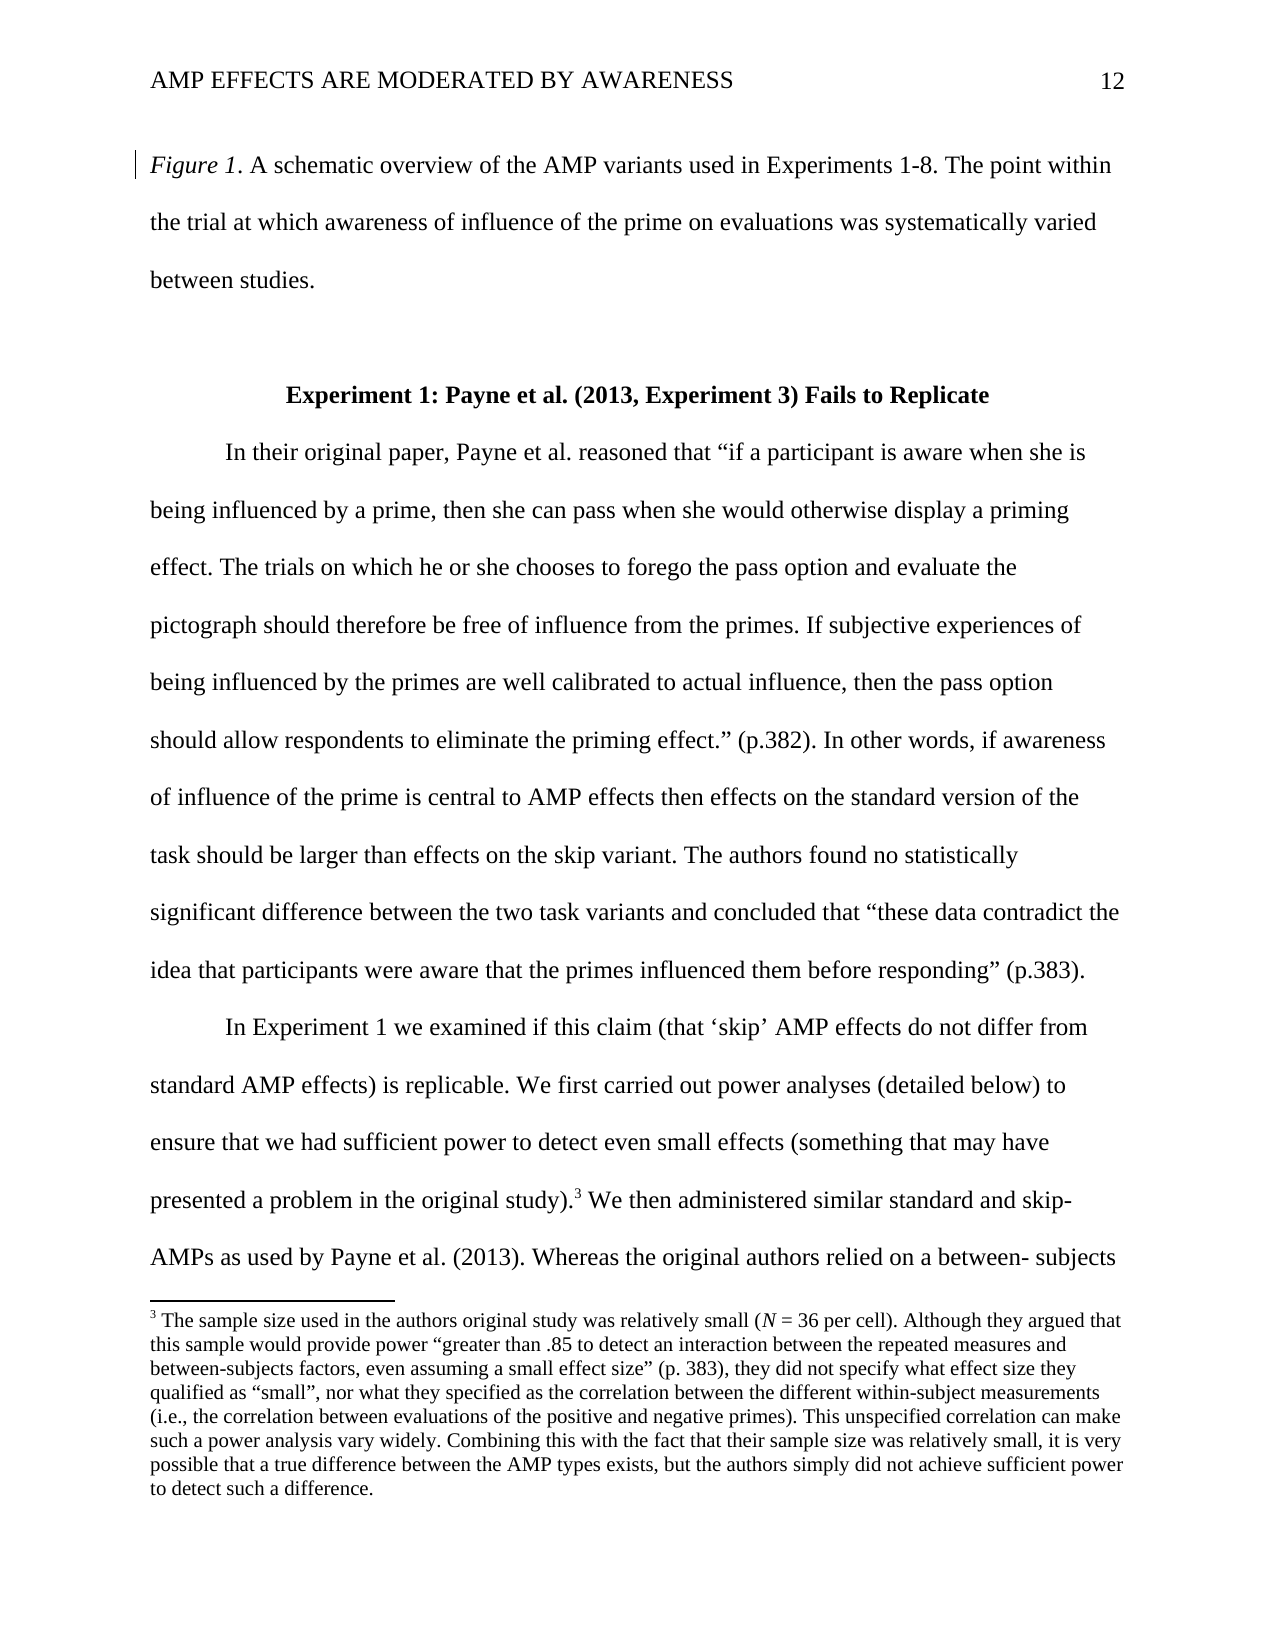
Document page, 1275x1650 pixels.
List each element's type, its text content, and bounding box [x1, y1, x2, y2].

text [150, 1012, 1125, 1271]
text In their original paper, Payne et al. reasoned that “if a participant is aware when she is being influenced by a prime, then she can pass when she would otherwise display a priming effect. The trials on which he or she chooses to forego the pass option and evaluate the pictograph should therefore be free of influence from the primes. If subjective experiences of being influenced by the primes are well calibrated to actual influence, then the pass option should allow respondents to eliminate the priming effect.” (p.382). In other words, if awareness of influence of the prime is central to AMP effects then effects on the standard version of the task should be larger than effects on the skip variant. The authors found no statistically significant difference between the two task variants and concluded that “these data contradict the idea that participants were aware that the primes influenced them before responding” (p.383). [150, 437, 1125, 984]
text Figure 1. A schematic overview of the AMP variants used in Experiments 1-8. The point within the trial at which awareness of influence of the prime on evaluations was systematically varied between studies. [150, 150, 1125, 294]
subtitle Experiment 1: Payne et al. (2013, Experiment 3) Fails to Replicate [150, 380, 1125, 409]
